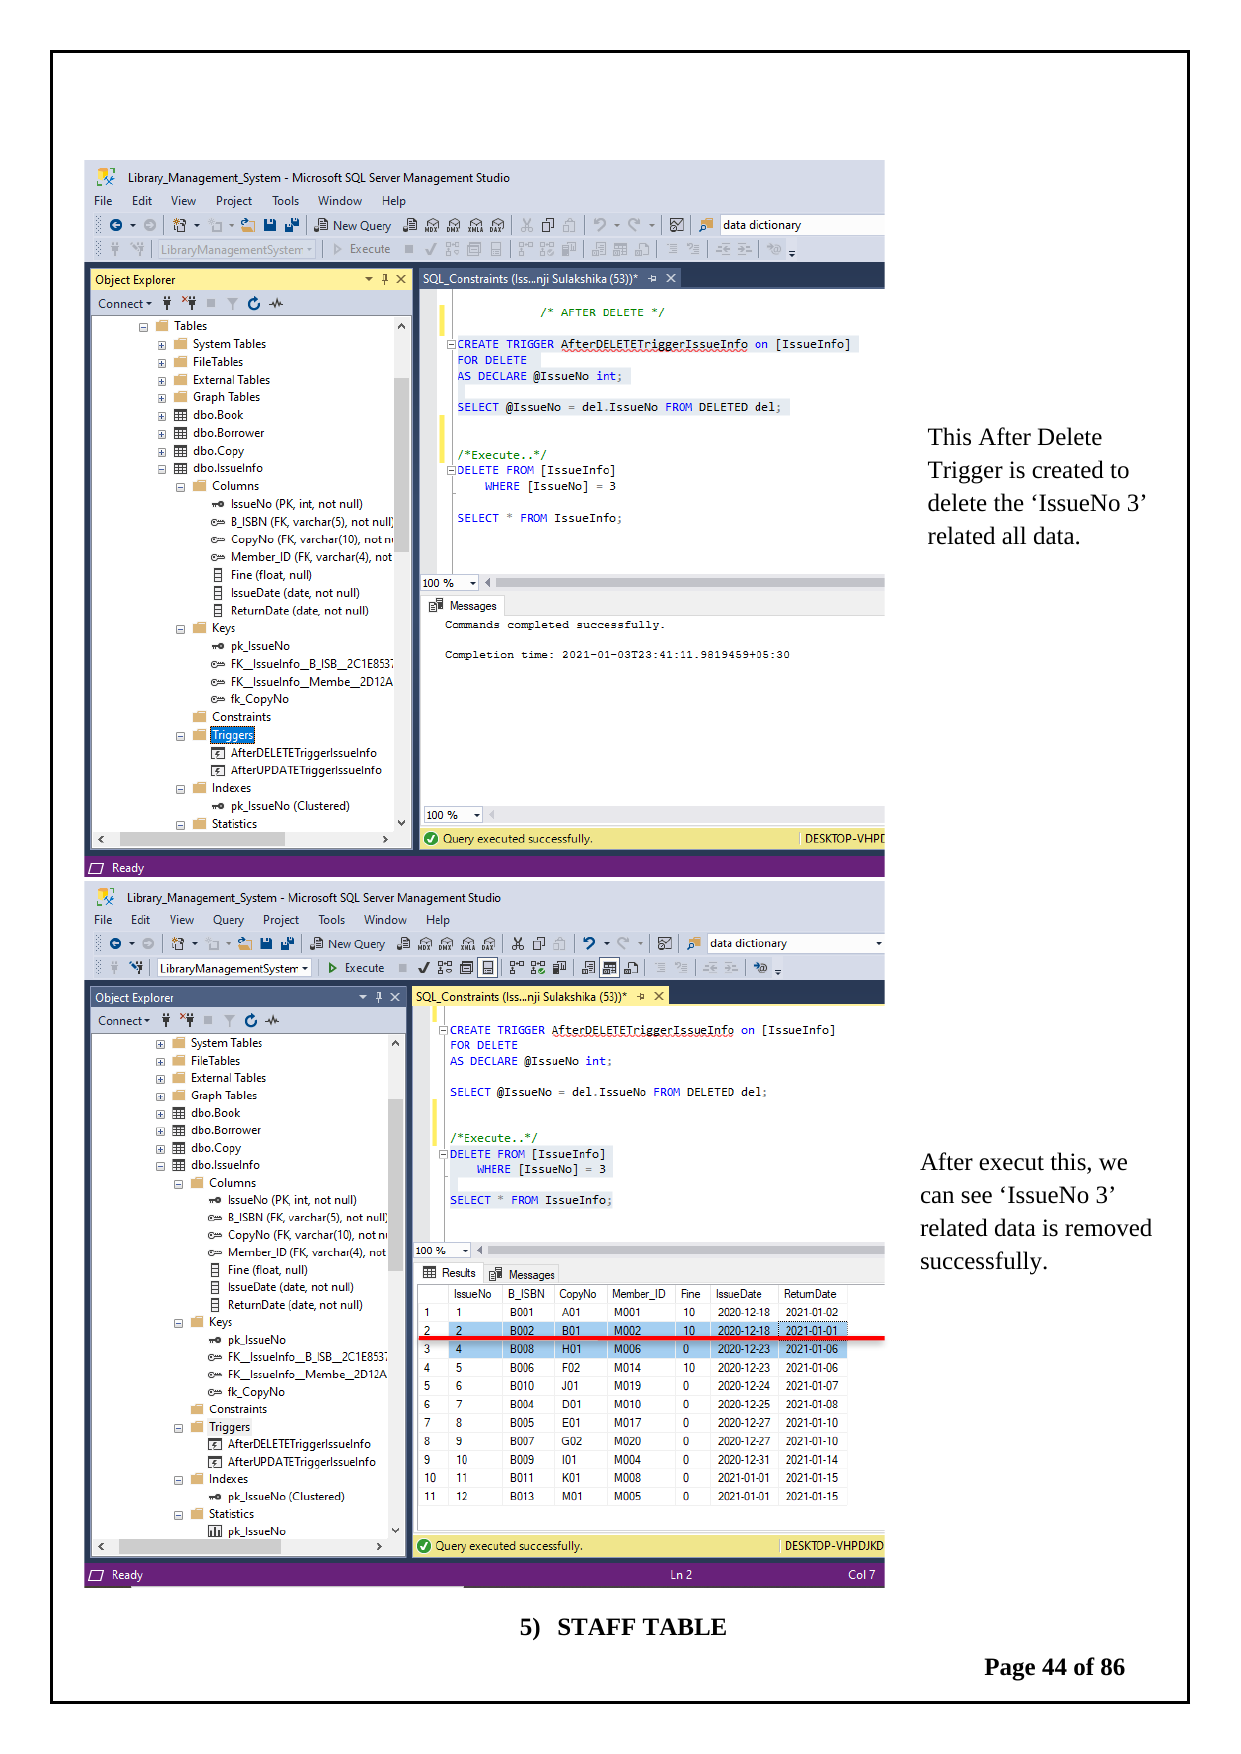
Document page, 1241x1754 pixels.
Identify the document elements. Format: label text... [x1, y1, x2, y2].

picture [84, 160, 885, 877]
subtitle STAFF TABLE [122, 1612, 1125, 1641]
picture [84, 881, 885, 1588]
